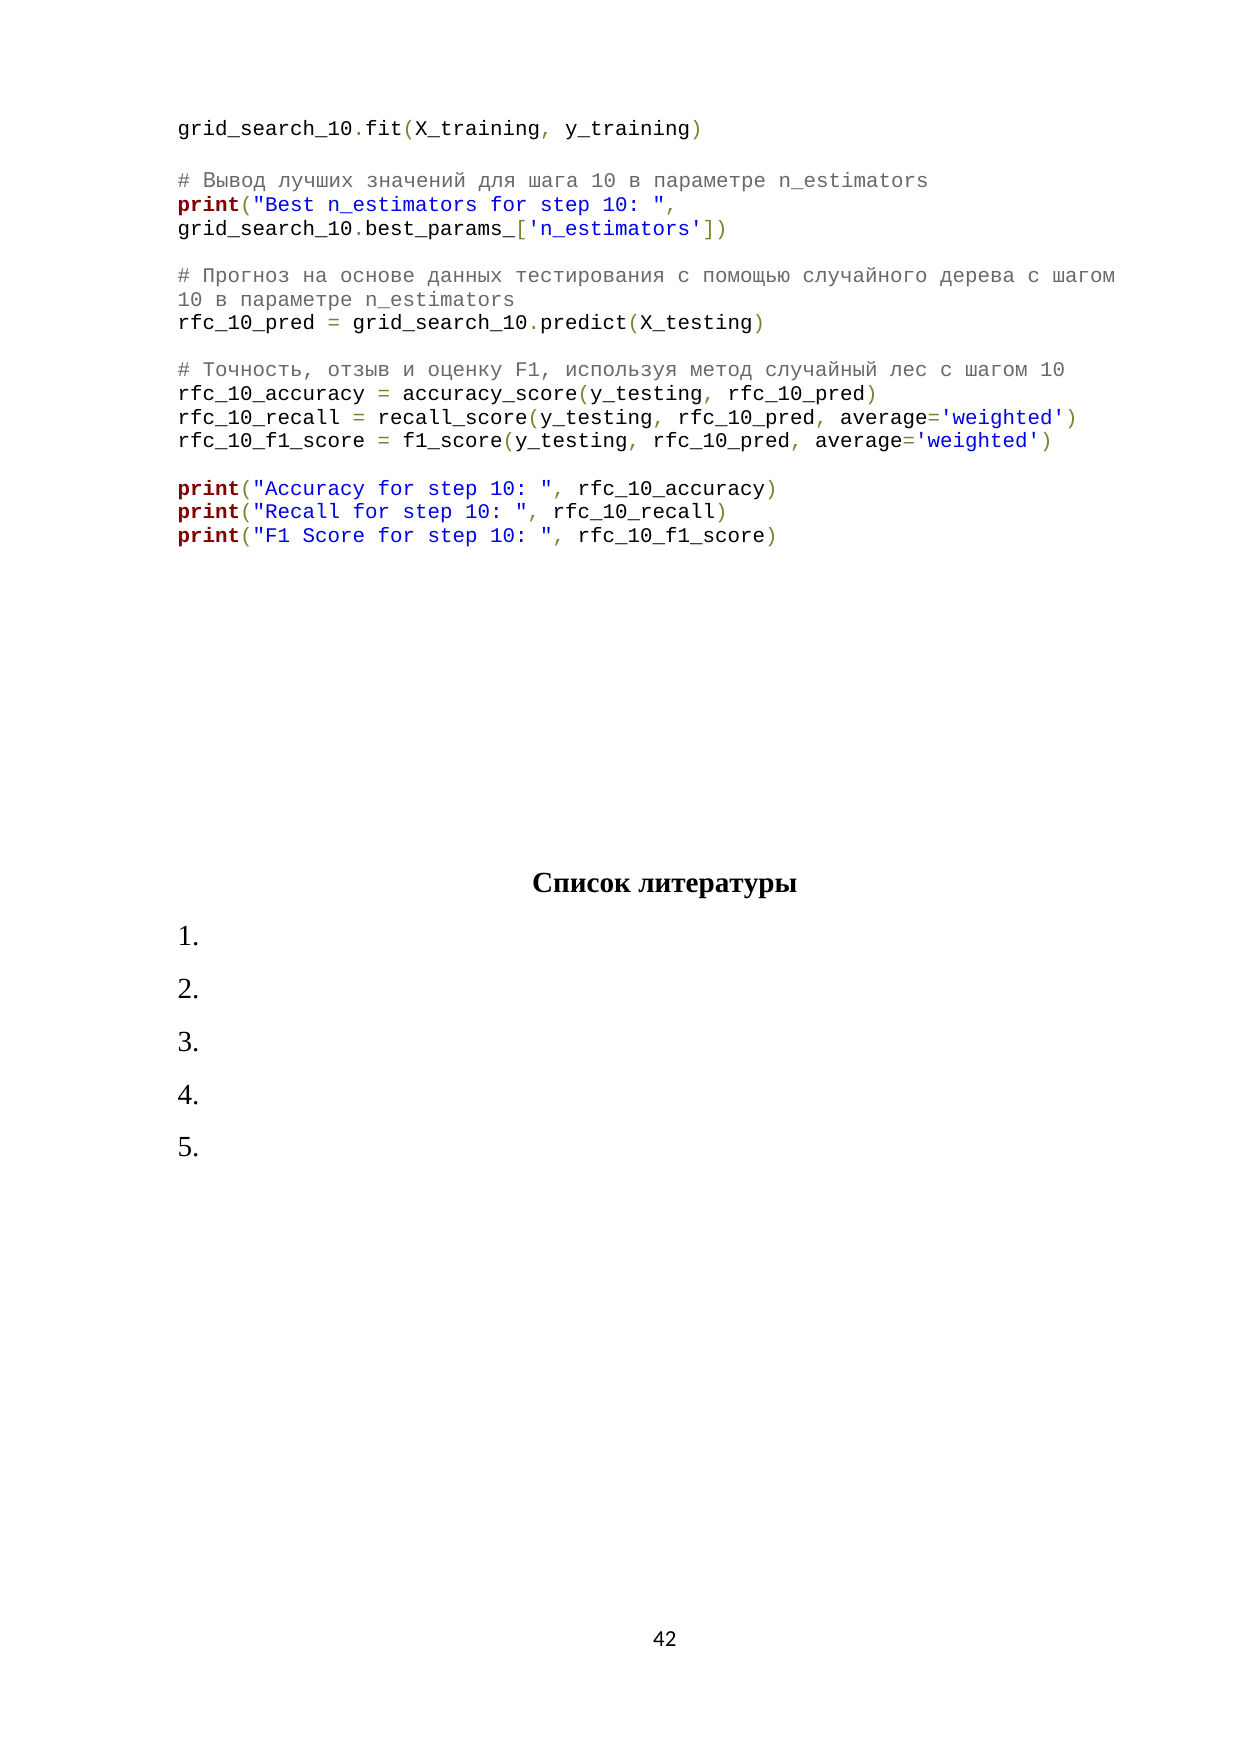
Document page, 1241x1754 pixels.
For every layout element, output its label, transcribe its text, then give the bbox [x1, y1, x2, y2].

text print("Recall for step 10: ", rfc_10_recall) [177, 501, 1152, 525]
text 3. [177, 1024, 1152, 1057]
text Список литературы [177, 866, 1152, 899]
text 5. [177, 1129, 1152, 1163]
text grid_search_10.fit(X_training, y_training) [177, 118, 1152, 142]
text print("F1 Score for step 10: ", rfc_10_f1_score) [177, 525, 1152, 549]
text # Прогноз на основе данных тестирования с помощью случайного дерева с шагом 10 в параметре n_estimators [177, 265, 1152, 312]
text rfc_10_pred = grid_search_10.predict(X_testing) [177, 312, 1152, 336]
text rfc_10_f1_score = f1_score(y_testing, rfc_10_pred, average='weighted') [177, 430, 1152, 454]
text print("Accuracy for step 10: ", rfc_10_accuracy) [177, 478, 1152, 501]
text rfc_10_accuracy = accuracy_score(y_testing, rfc_10_pred) [177, 383, 1152, 407]
text rfc_10_recall = recall_score(y_testing, rfc_10_pred, average='weighted') [177, 407, 1152, 430]
text # Точность, отзыв и оценку F1, используя метод случайный лес с шагом 10 [177, 359, 1152, 383]
text 4. [177, 1077, 1152, 1110]
text print("Best n_estimators for step 10: ", grid_search_10.best_params_['n_estimators']) [177, 194, 1152, 241]
text 1. [177, 918, 1152, 952]
text 2. [177, 971, 1152, 1005]
text # Вывод лучших значений для шага 10 в параметре n_estimators [177, 165, 1152, 194]
